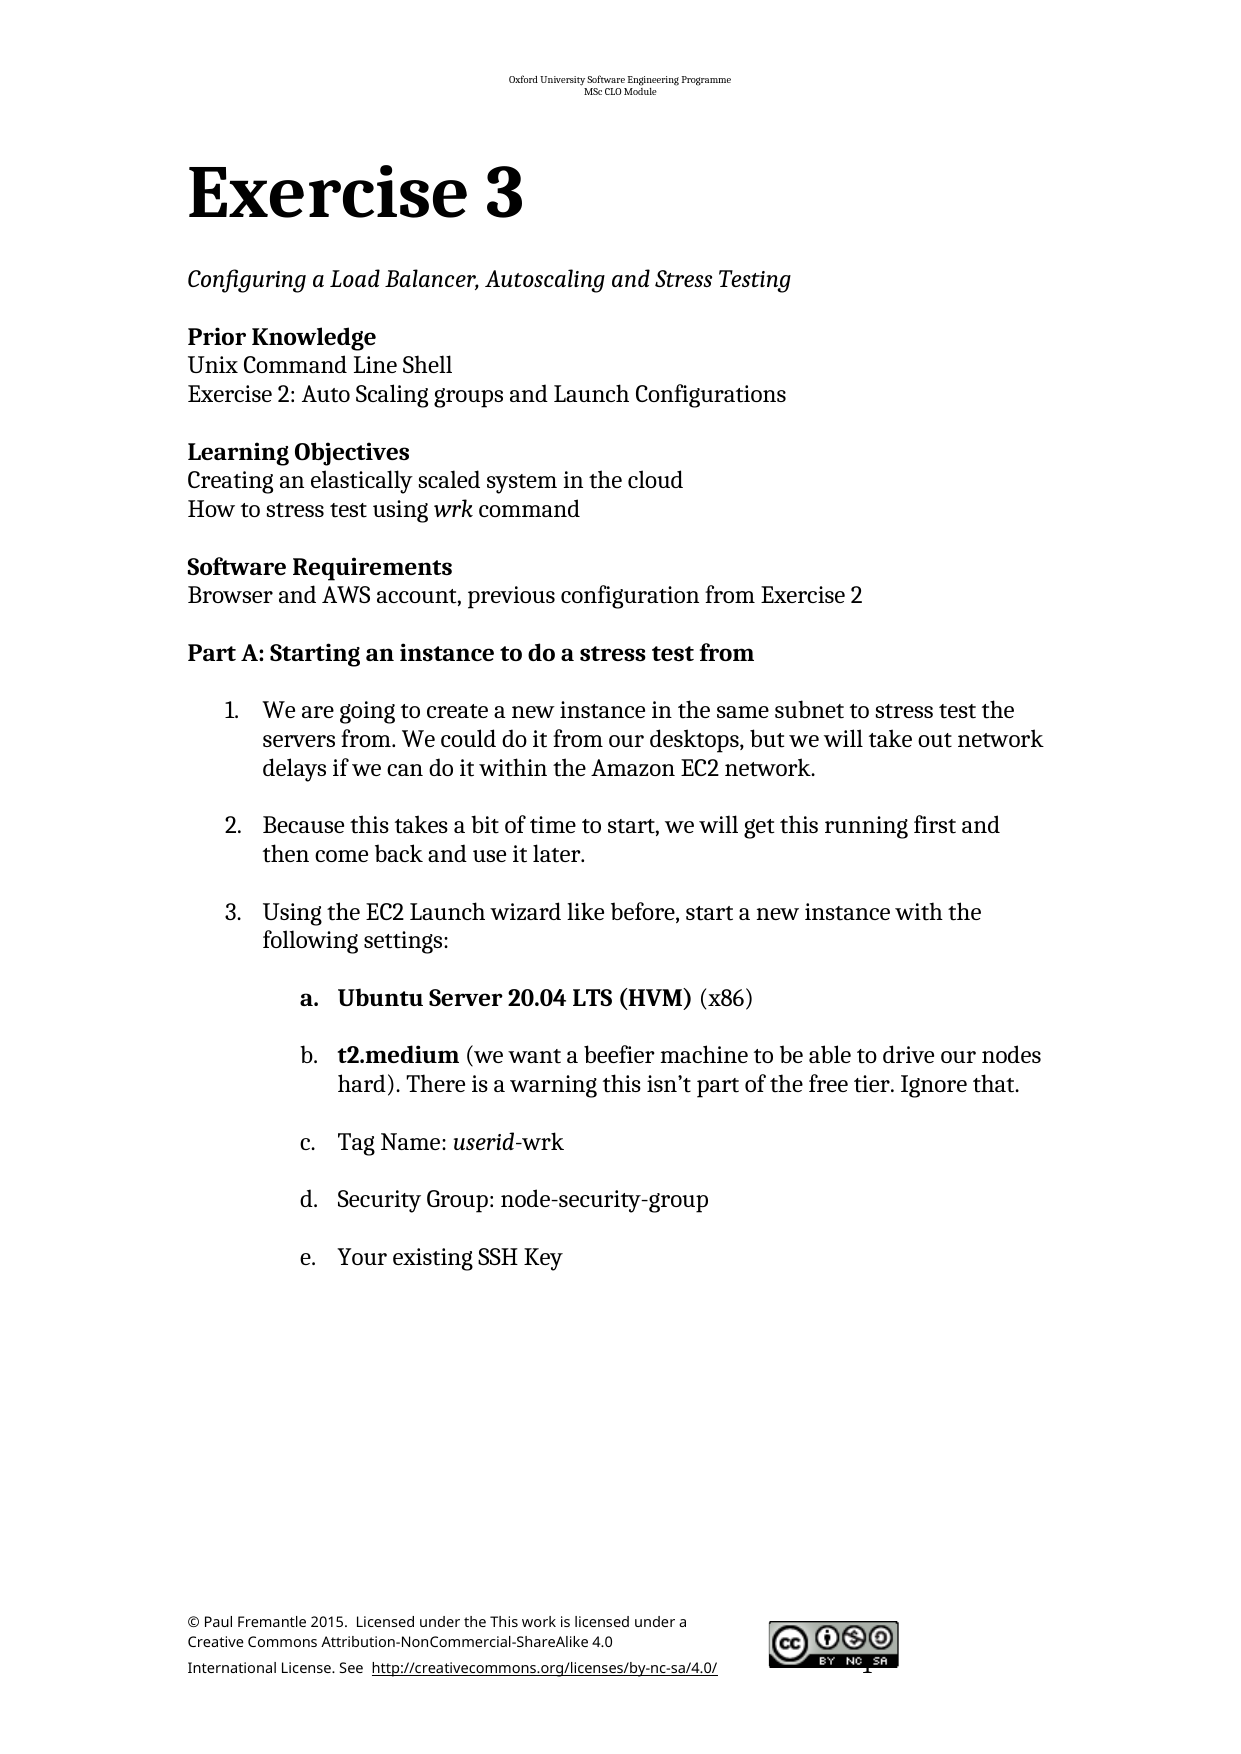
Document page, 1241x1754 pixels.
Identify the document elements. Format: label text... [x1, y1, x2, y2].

list Tag Name: userid-wrk [300, 1127, 1053, 1185]
text Exercise 3 [187, 150, 1053, 236]
text Prior Knowledge [187, 322, 1053, 351]
list Using the EC2 Launch wizard like before, start a new instance with the following settings: [225, 897, 1053, 984]
list Because this takes a bit of time to start, we will get this running first and then come back and use it later. [225, 811, 1053, 897]
text Configuring a Load Balancer, Autoscaling and Stress Testing [187, 265, 1053, 294]
text Creating an elastically scaled system in the cloud [187, 466, 1053, 495]
list Ubuntu Server 20.04 LTS (HVM) (x86) [300, 984, 1053, 1041]
text Exercise 2: Auto Scaling groups and Launch Configurations [187, 380, 1053, 409]
text How to stress test using wrk command [187, 495, 1053, 524]
text Browser and AWS account, previous configuration from Exercise 2 [187, 581, 1053, 610]
list t2.medium (we want a beefier machine to be able to drive our nodes hard). There is a warning this isn’t part of the free tier. Ignore that. [300, 1041, 1053, 1127]
text Learning Objectives [187, 437, 1053, 466]
text Software Requirements [187, 552, 1053, 581]
list Your existing SSH Key [300, 1242, 1053, 1300]
picture [768, 1621, 899, 1668]
text Part A: Starting an instance to do a stress test from [187, 639, 1053, 667]
list Security Group: node-security-group [300, 1185, 1053, 1242]
text Unix Command Line Shell [187, 351, 1053, 380]
list We are going to create a new instance in the same subnet to stress test the servers from. We could do it from our desktops, but we will take out network delays if we can do it within the Amazon EC2 network. [225, 696, 1053, 811]
